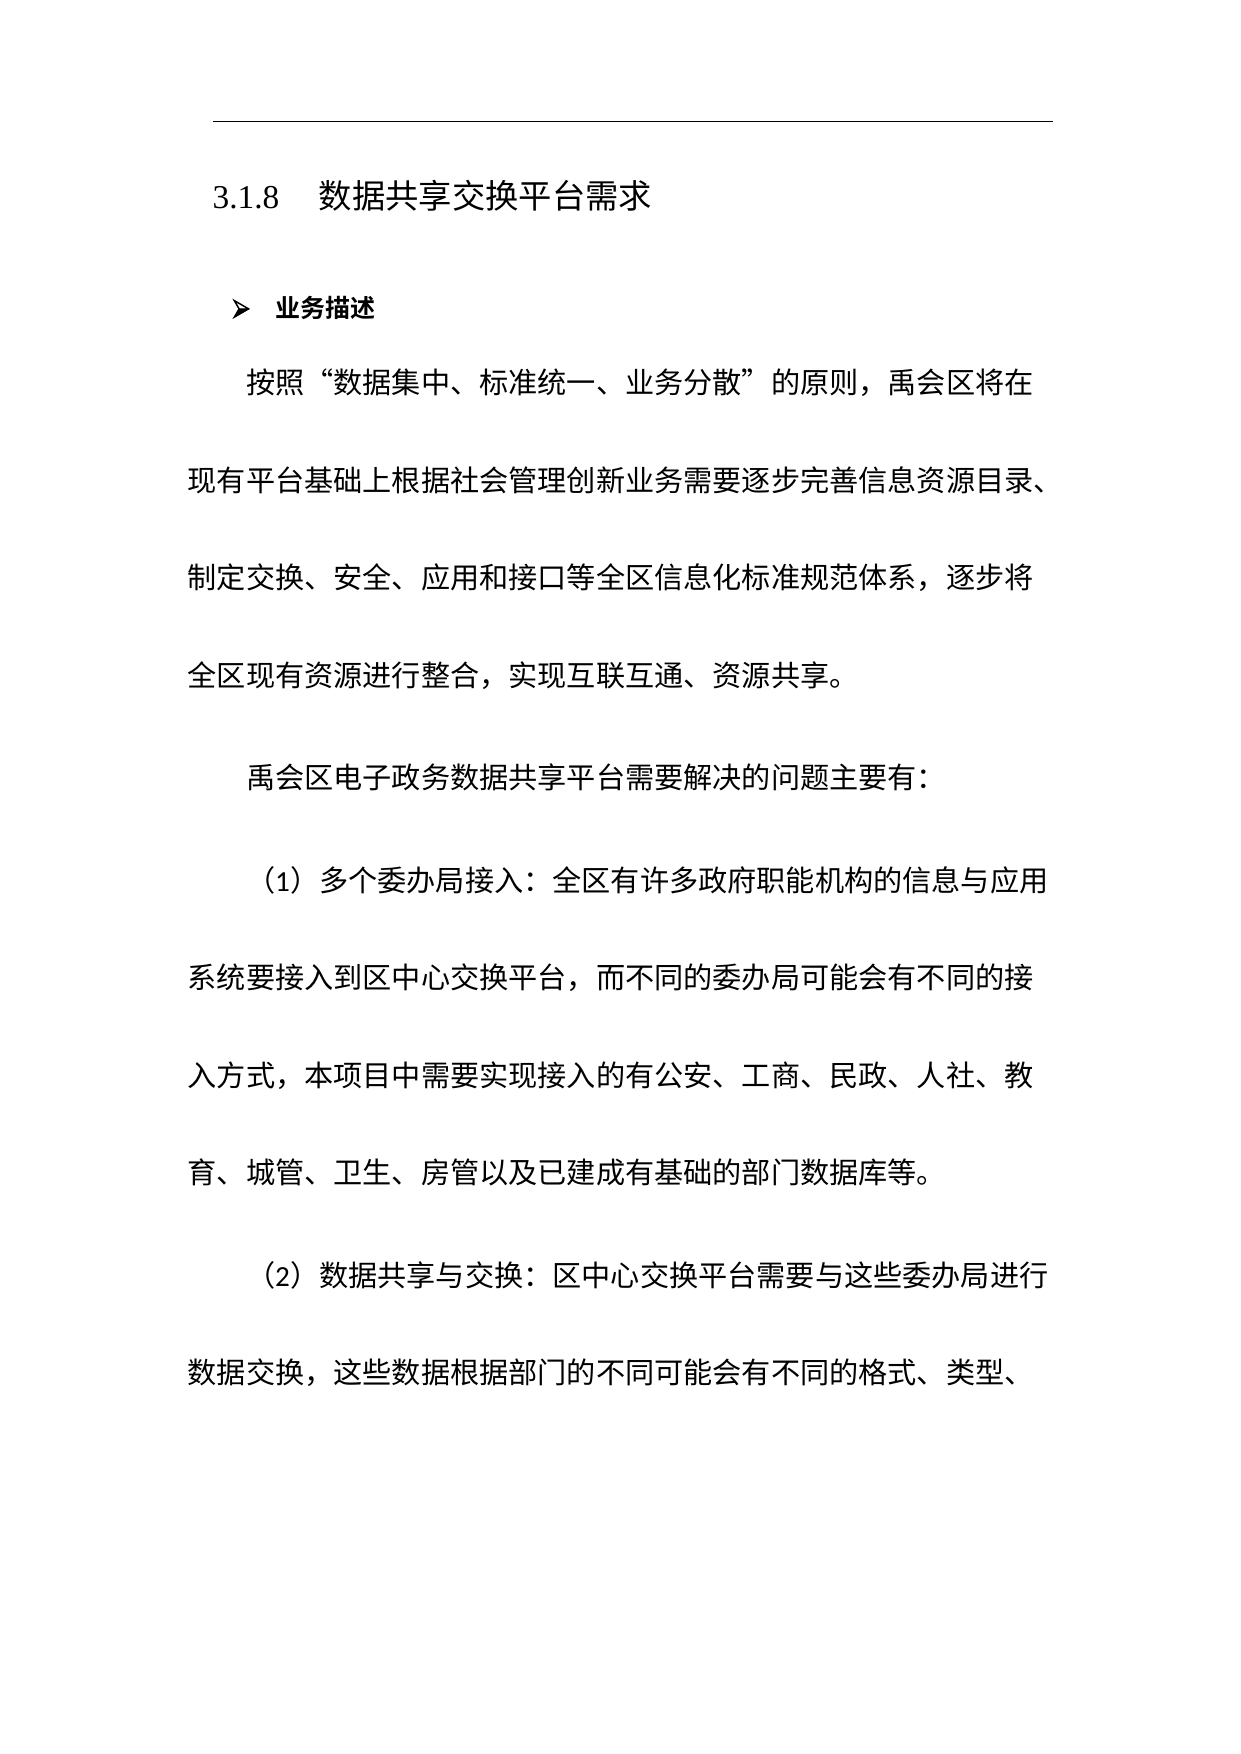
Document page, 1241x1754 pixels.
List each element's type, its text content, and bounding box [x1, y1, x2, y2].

list 业务描述 [231, 274, 1053, 339]
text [187, 1241, 1053, 1403]
text （1）多个委办局接入：全区有许多政府职能机构的信息与应用系统要接入到区中心交换平台，而不同的委办局可能会有不同的接入方式，本项目中需要实现接入的有公安、工商、民政、人社、教育、城管、卫生、房管以及已建成有基础的部门数据库等。 [187, 846, 1053, 1203]
text 禹会区电子政务数据共享平台需要解决的问题主要有： [187, 743, 1053, 808]
text 按照“数据集中、标准统一、业务分散”的原则，禹会区将在现有平台基础上根据社会管理创新业务需要逐步完善信息资源目录、制定交换、安全、应用和接口等全区信息化标准规范体系，逐步将全区现有资源进行整合，实现互联互通、资源共享。 [187, 349, 1053, 706]
subtitle 数据共享交换平台需求 [212, 162, 1053, 227]
